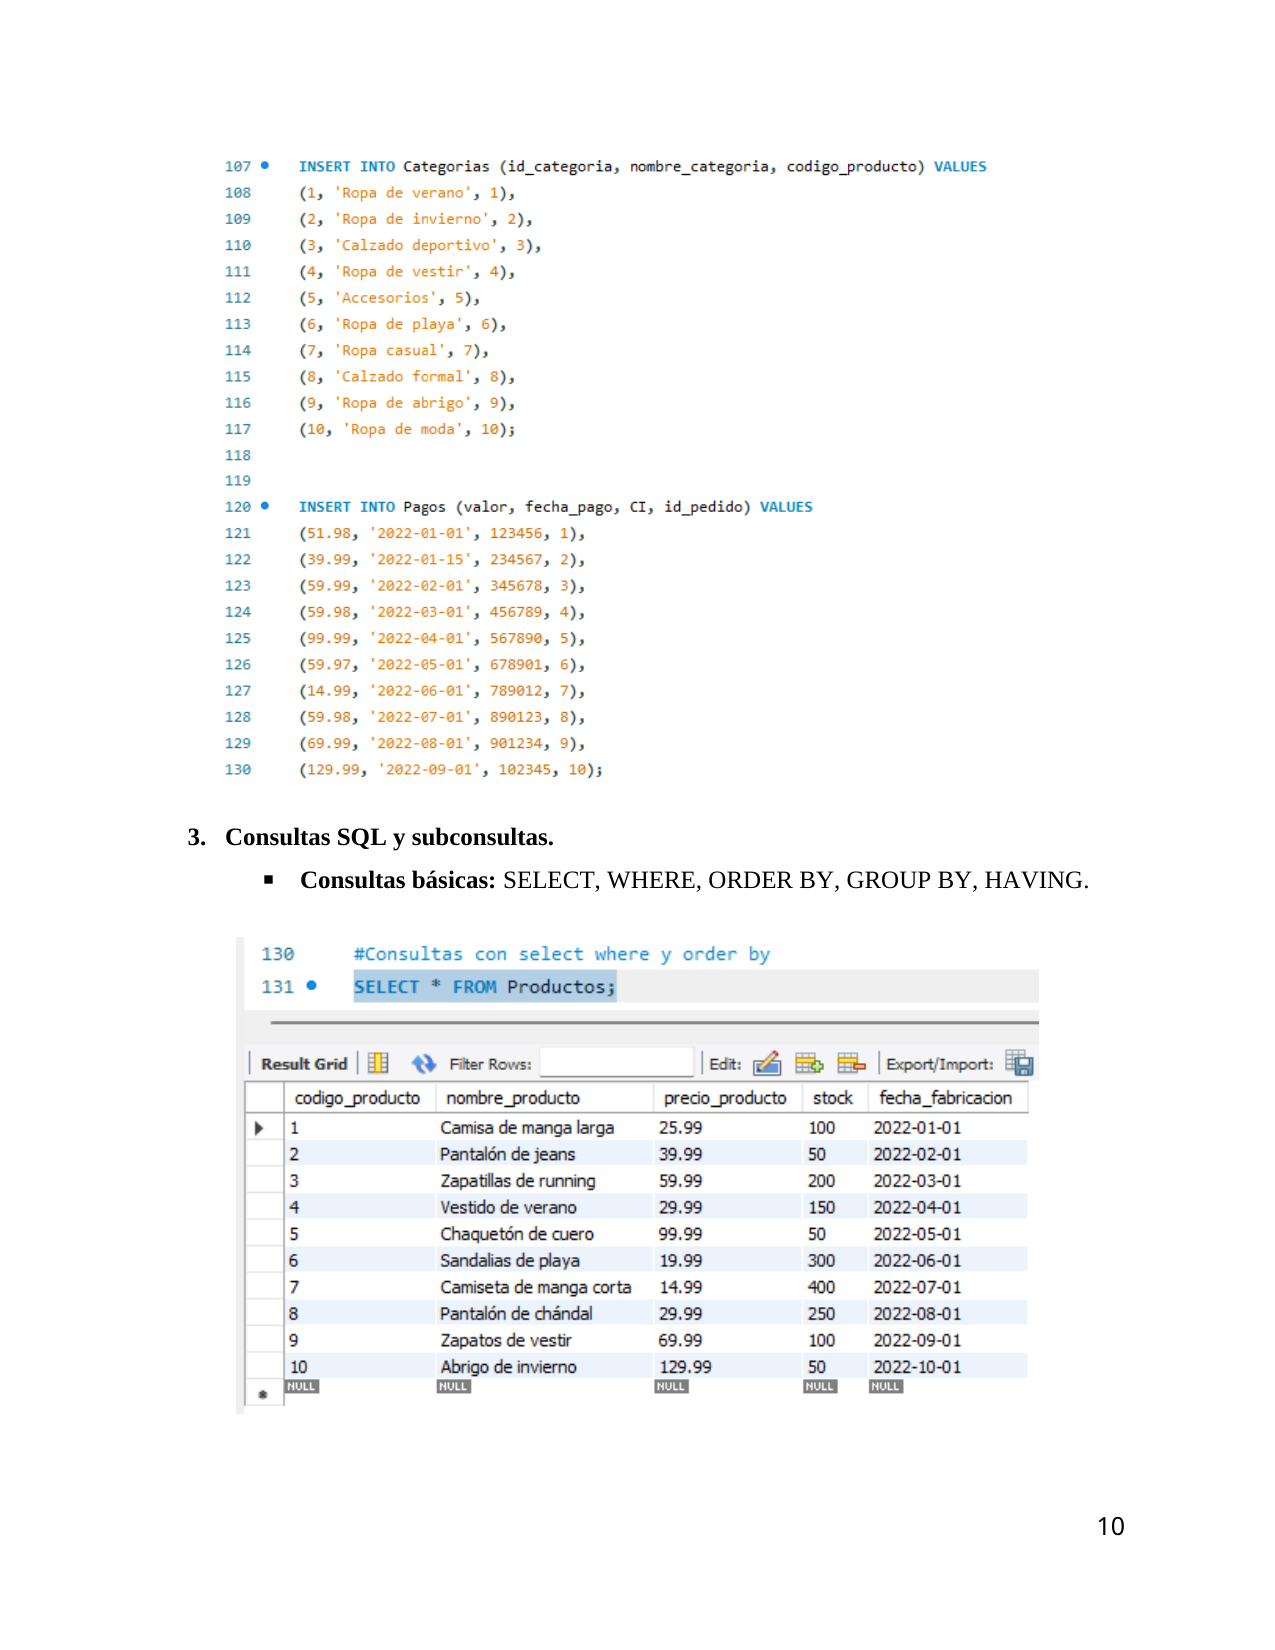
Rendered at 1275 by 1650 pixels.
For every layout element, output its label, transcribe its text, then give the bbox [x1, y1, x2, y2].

picture [236, 937, 1040, 1414]
picture [218, 150, 1057, 788]
list Consultas básicas: SELECT, WHERE, ORDER BY, GROUP BY, HAVING. [262, 865, 1125, 894]
list Consultas SQL y subconsultas. [187, 822, 1125, 851]
